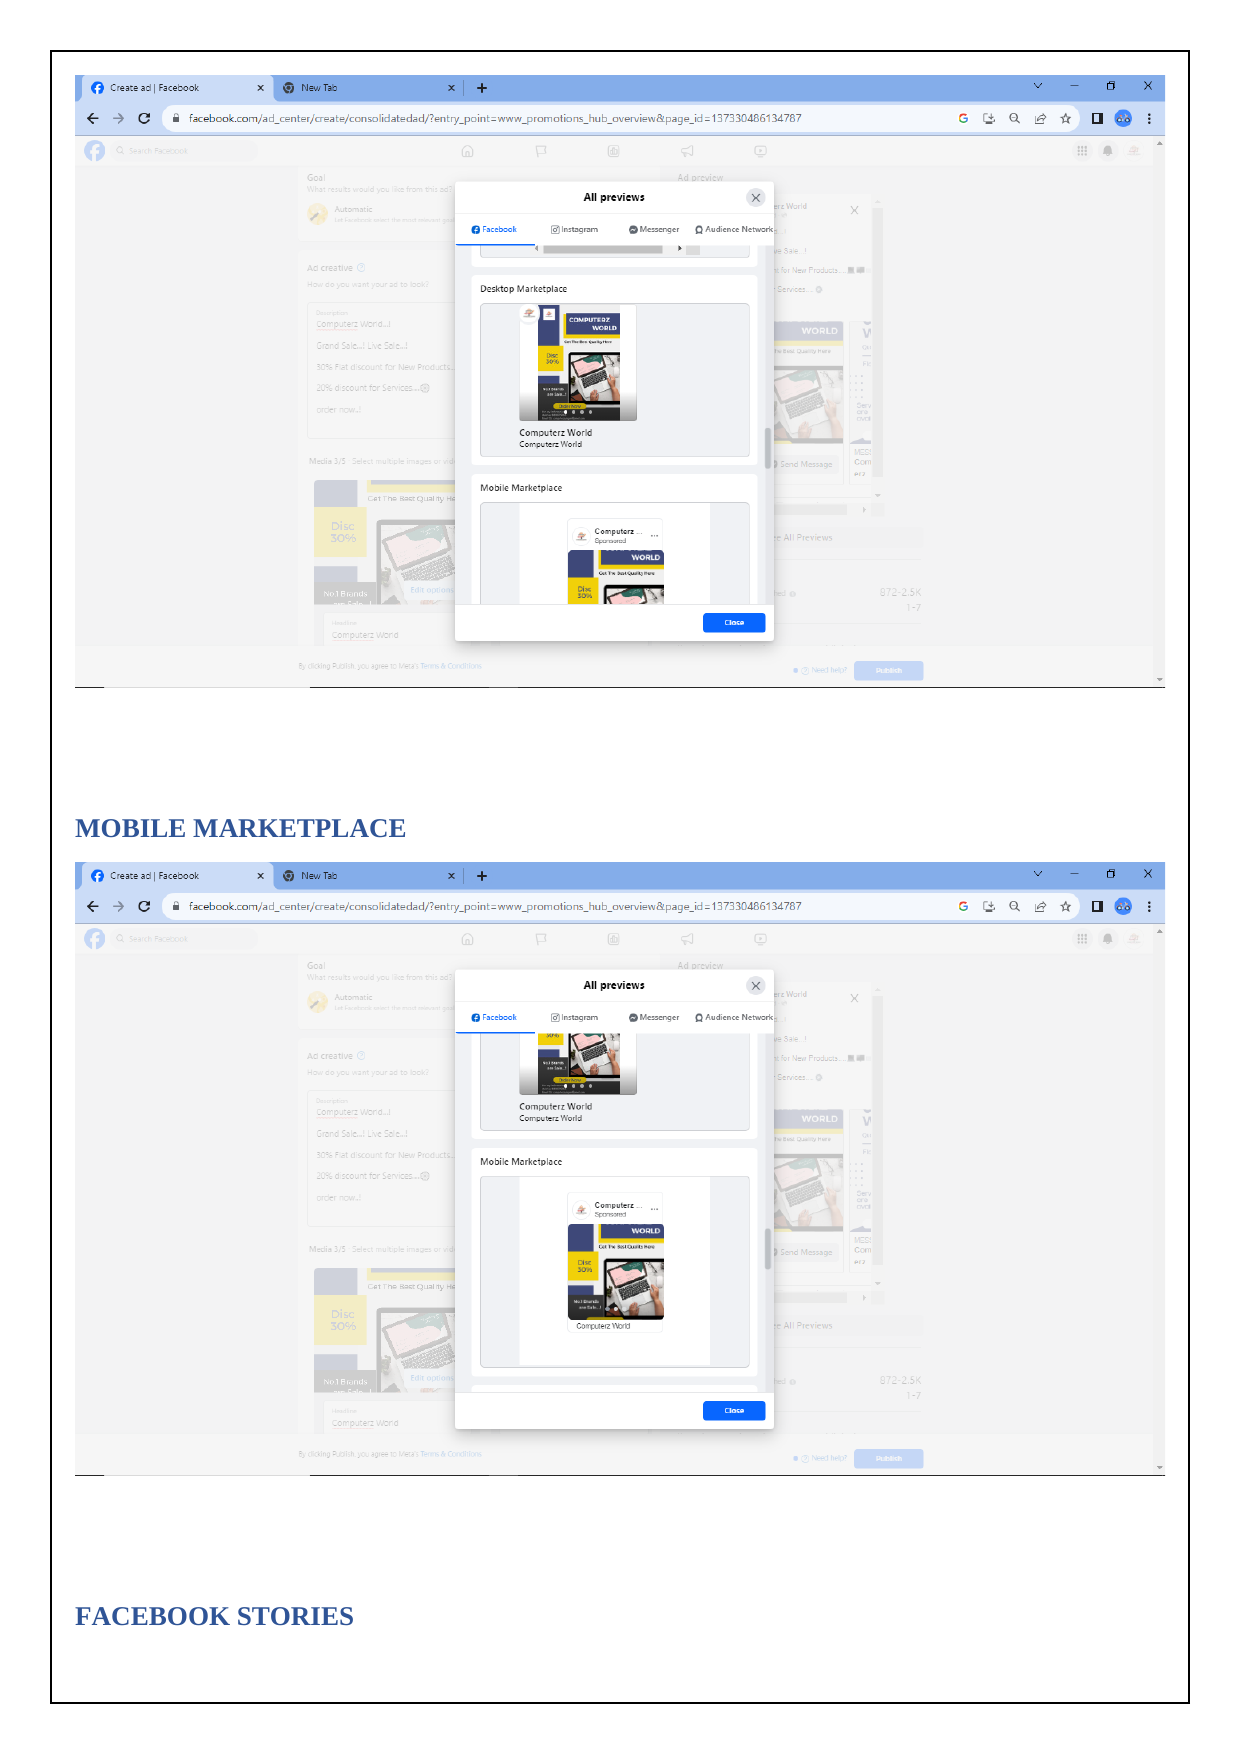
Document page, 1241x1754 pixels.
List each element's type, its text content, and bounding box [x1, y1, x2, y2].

text MOBILE MARKETPLACE [75, 812, 1165, 843]
text FACEBOOK STORIES [75, 1600, 1165, 1631]
picture [75, 862, 1166, 1476]
picture [75, 75, 1166, 688]
